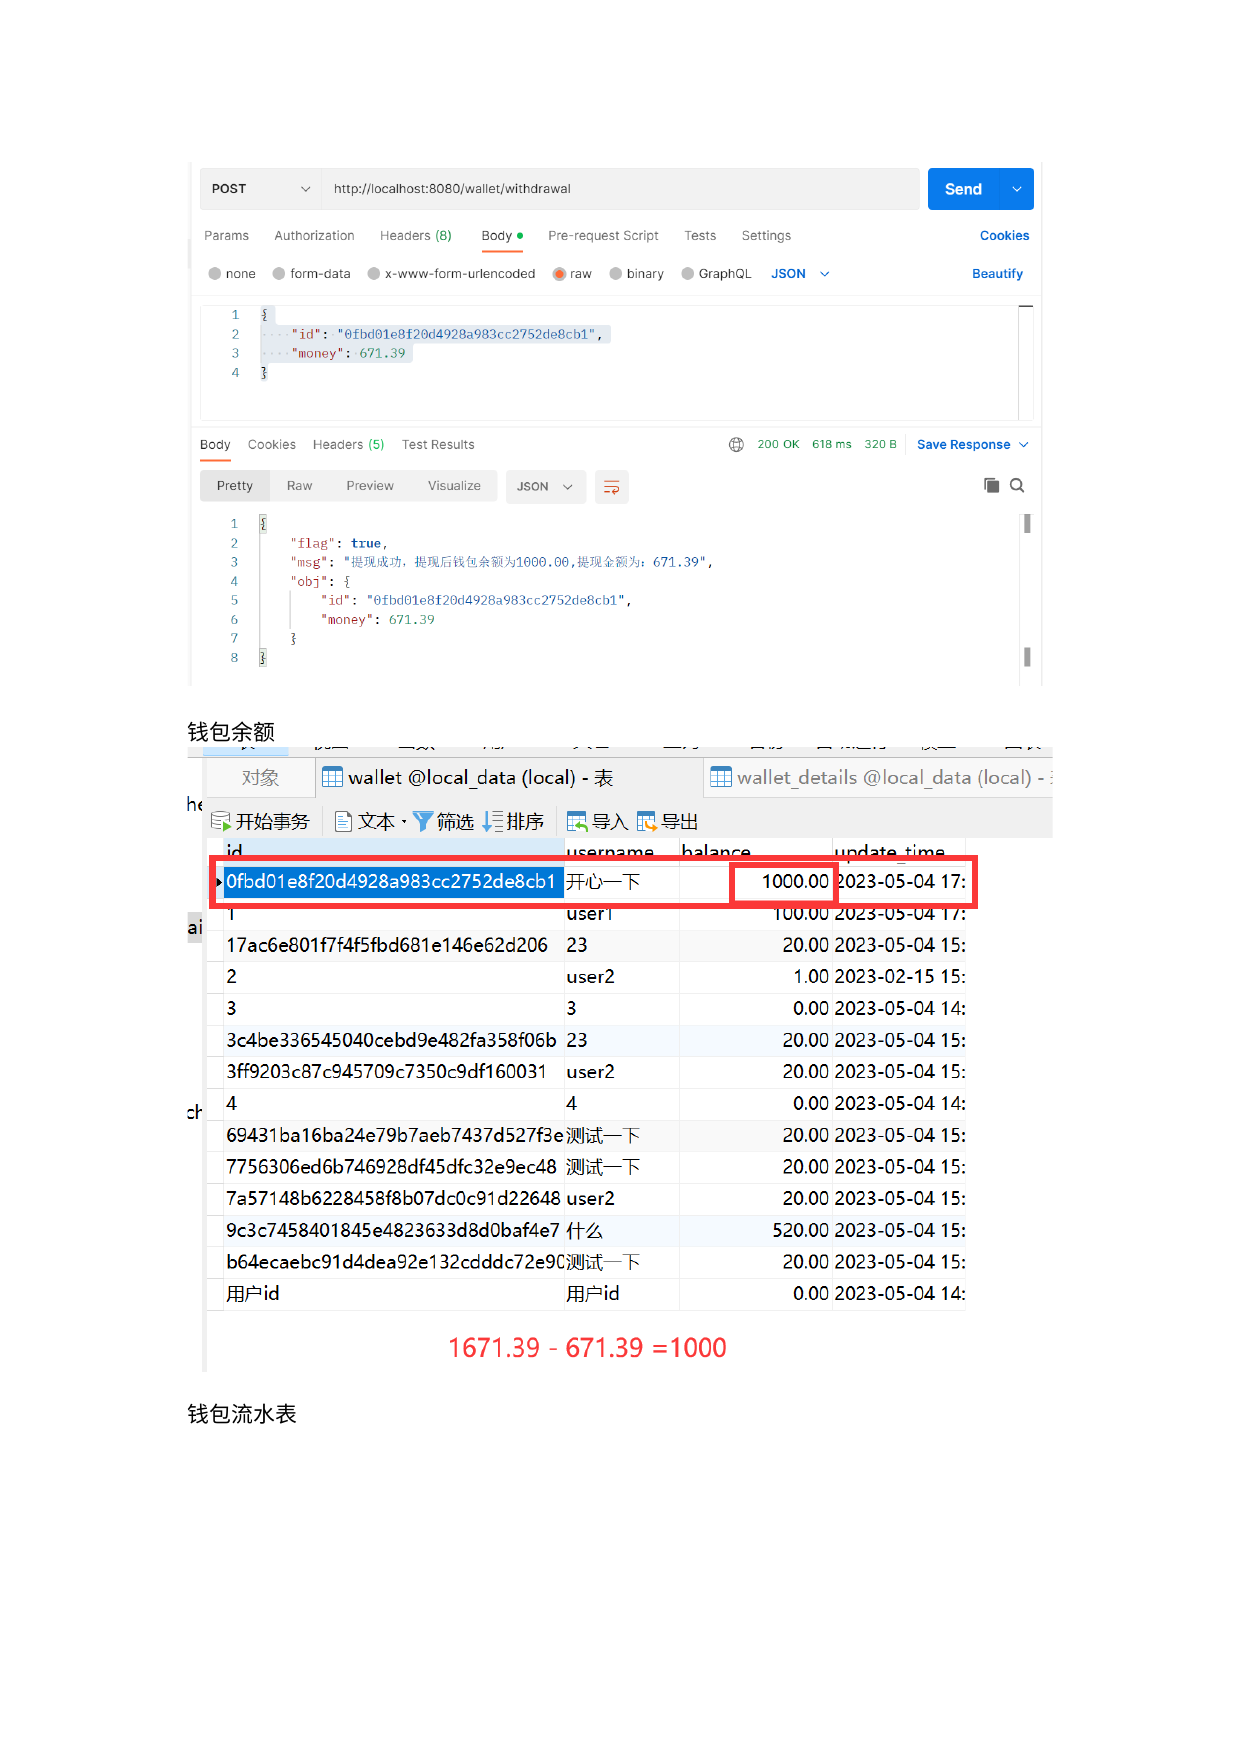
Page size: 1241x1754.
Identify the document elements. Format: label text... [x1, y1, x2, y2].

text 钱包流水表 [187, 1397, 1053, 1429]
text 钱包余额 [187, 714, 1053, 747]
picture [187, 162, 1053, 686]
picture [187, 747, 1053, 1372]
